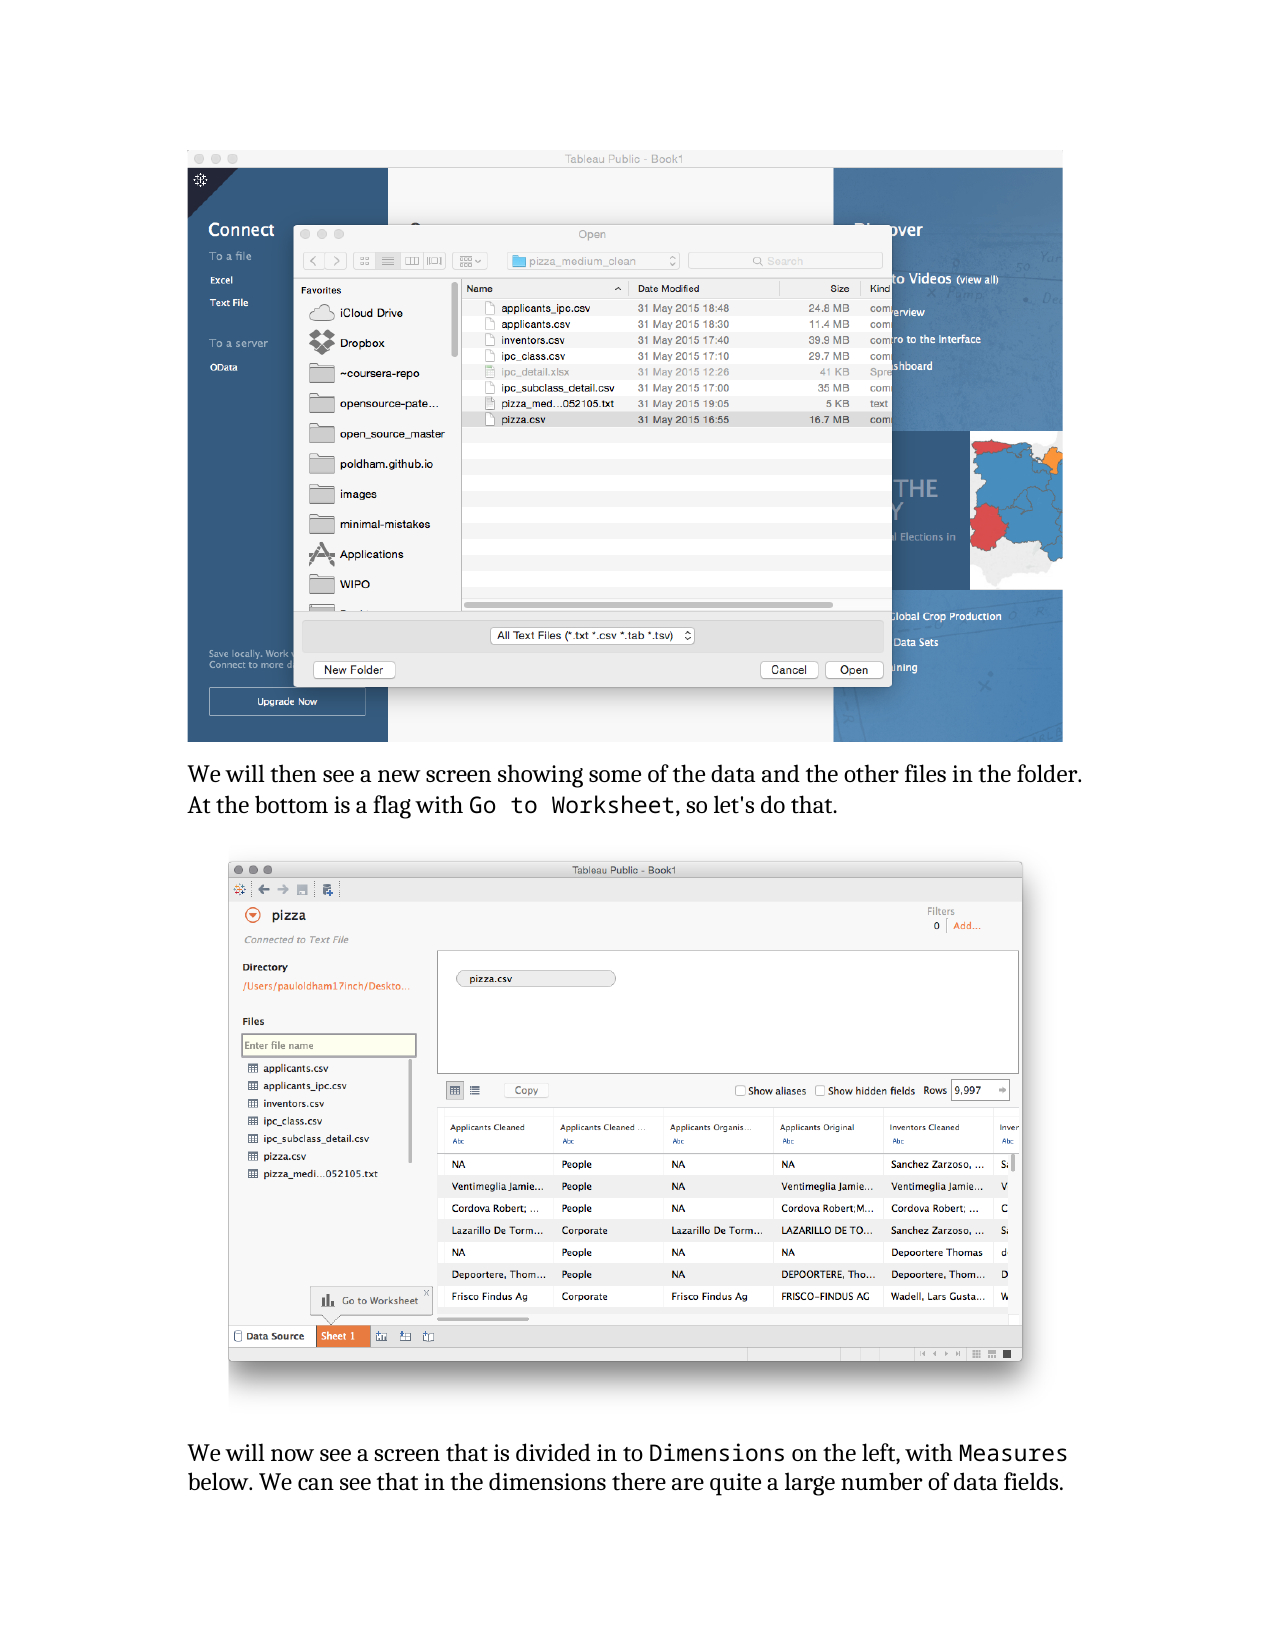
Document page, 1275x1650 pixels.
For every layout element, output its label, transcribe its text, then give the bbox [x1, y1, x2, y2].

text We will then see a new screen showing some of the data and the other files in the folder. At the bottom is a flag with Go to Worksheet, so let's do that. [187, 760, 1087, 820]
picture [187, 838, 1063, 1419]
picture [187, 150, 1063, 742]
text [187, 1437, 1087, 1497]
